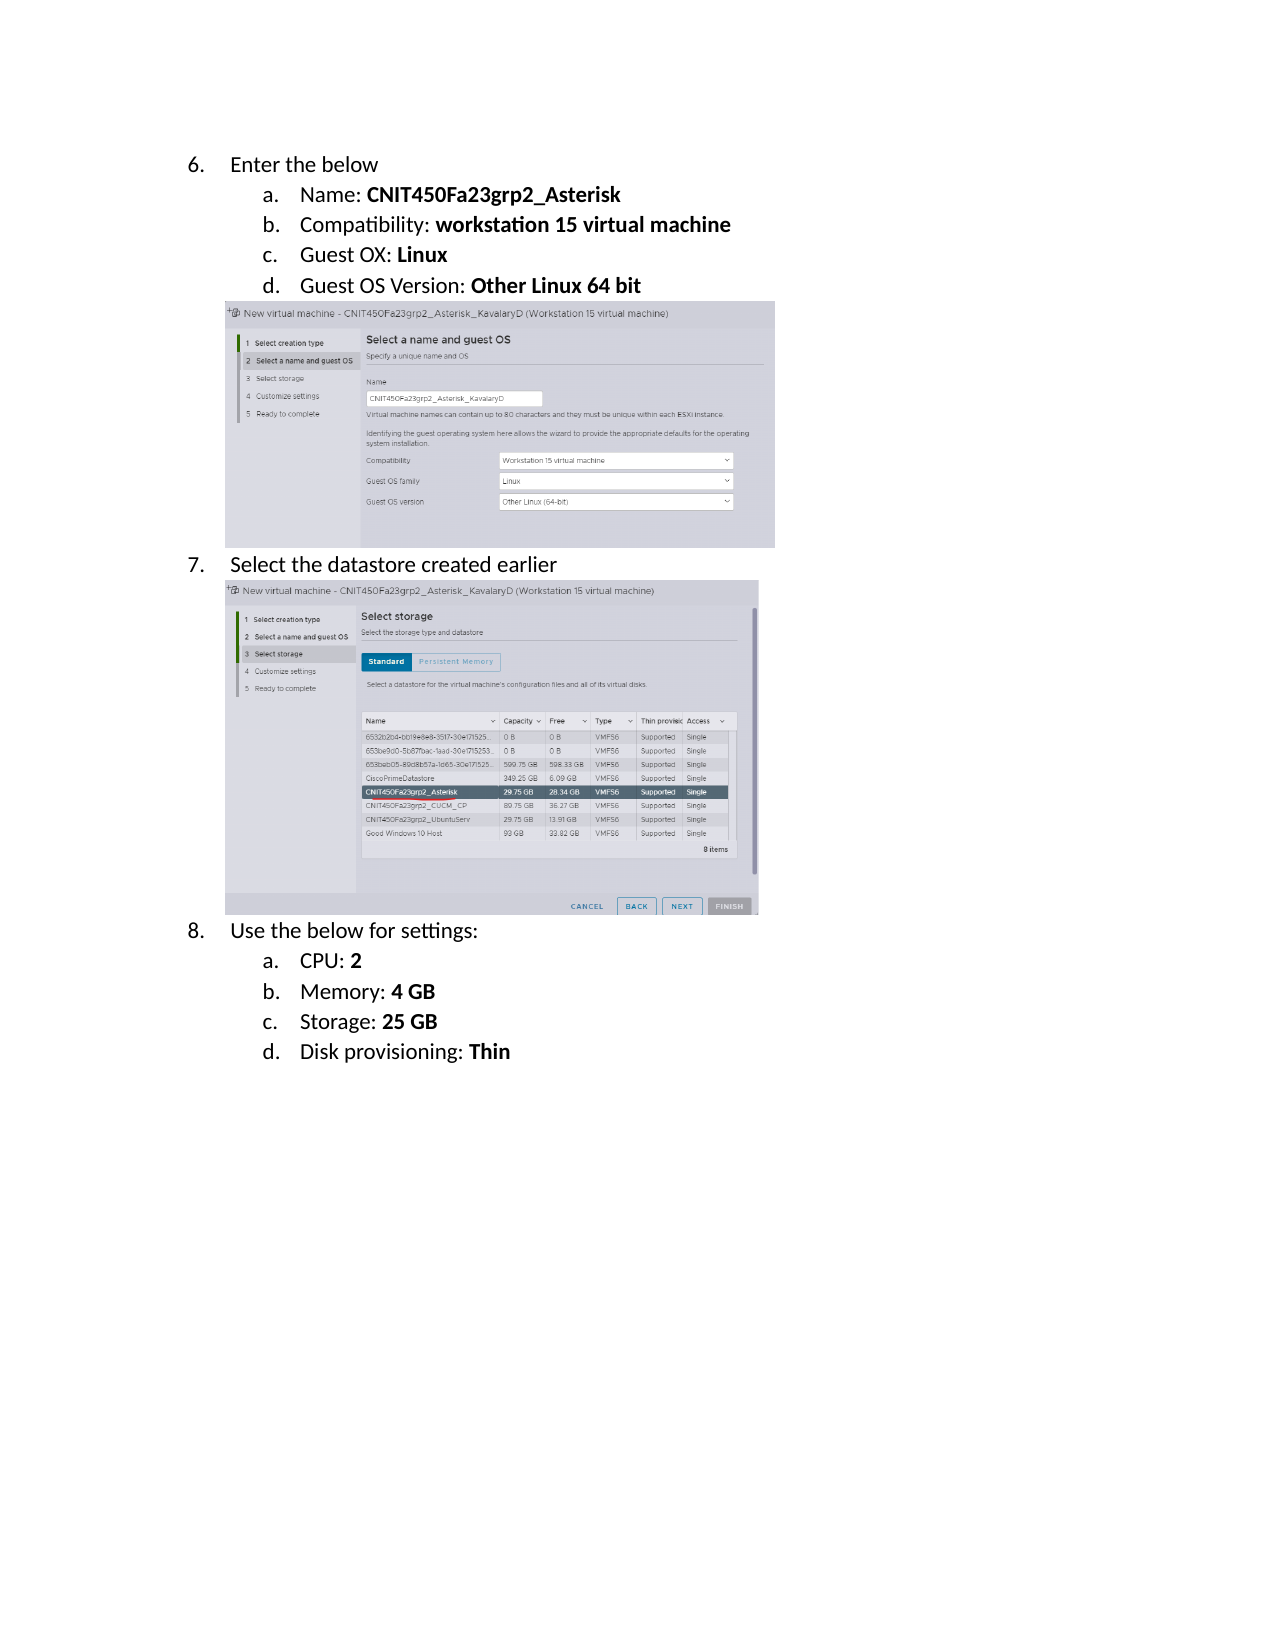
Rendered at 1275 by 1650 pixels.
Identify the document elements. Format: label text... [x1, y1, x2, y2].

list Name: CNIT450Fa23grp2_Asterisk [262, 180, 1125, 208]
list Memory: 4 GB [262, 977, 1125, 1005]
list Enter the below [187, 150, 1125, 178]
list CPU: 2 [262, 947, 1125, 975]
list Guest OS Version: Other Linux 64 bit [262, 271, 1125, 299]
list Storage: 25 GB [262, 1007, 1125, 1035]
list Use the below for settings: [187, 916, 1125, 944]
list Select the datastore created earlier [187, 550, 1125, 578]
picture [225, 301, 775, 548]
list Guest OX: Linux [262, 241, 1125, 269]
list Disk provisioning: Thin [262, 1037, 1125, 1065]
picture [225, 580, 759, 915]
list Compatibility: workstation 15 virtual machine [262, 210, 1125, 238]
